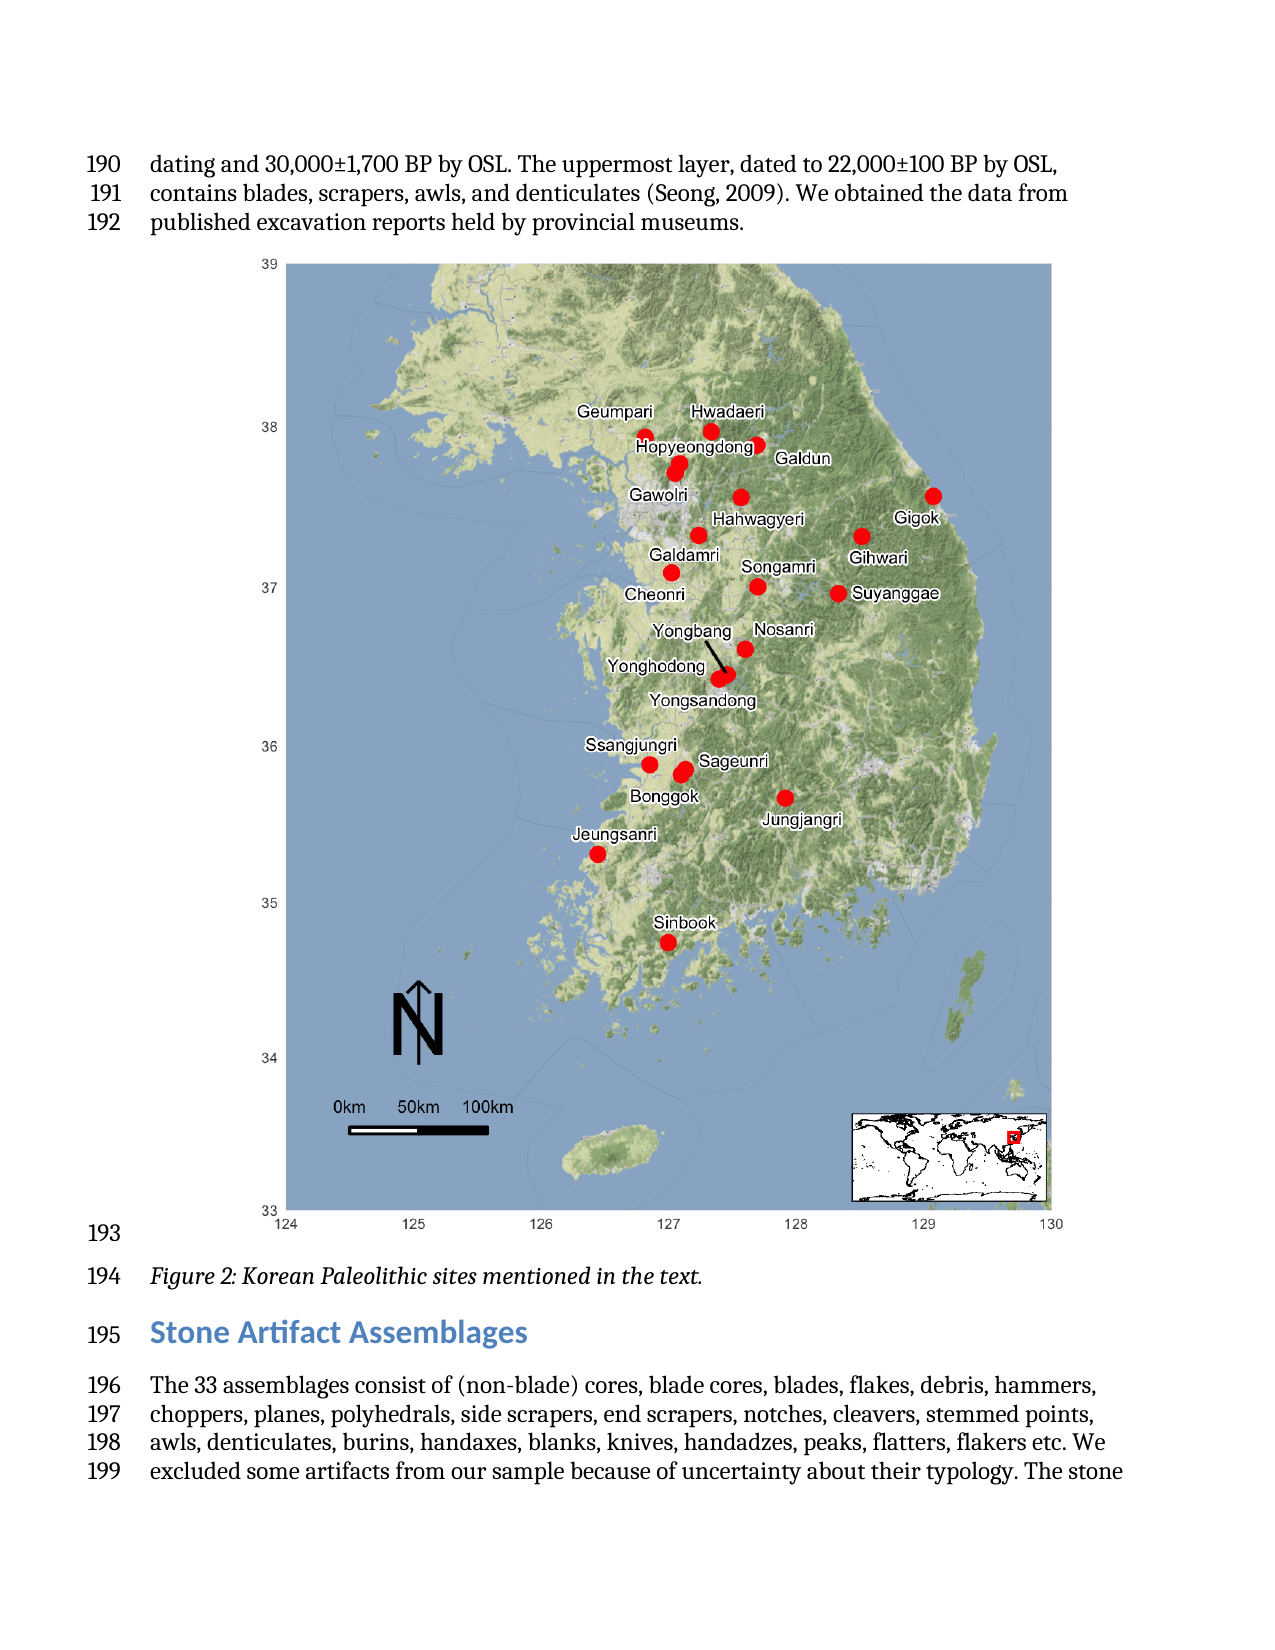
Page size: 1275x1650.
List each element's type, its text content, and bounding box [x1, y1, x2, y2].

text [150, 150, 1125, 236]
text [150, 1371, 1125, 1486]
text Figure 2: Korean Paleolithic sites mentioned in the text. [150, 1262, 1125, 1291]
picture [168, 255, 1144, 1241]
subtitle Stone Artifact Assemblages [150, 1311, 1125, 1352]
